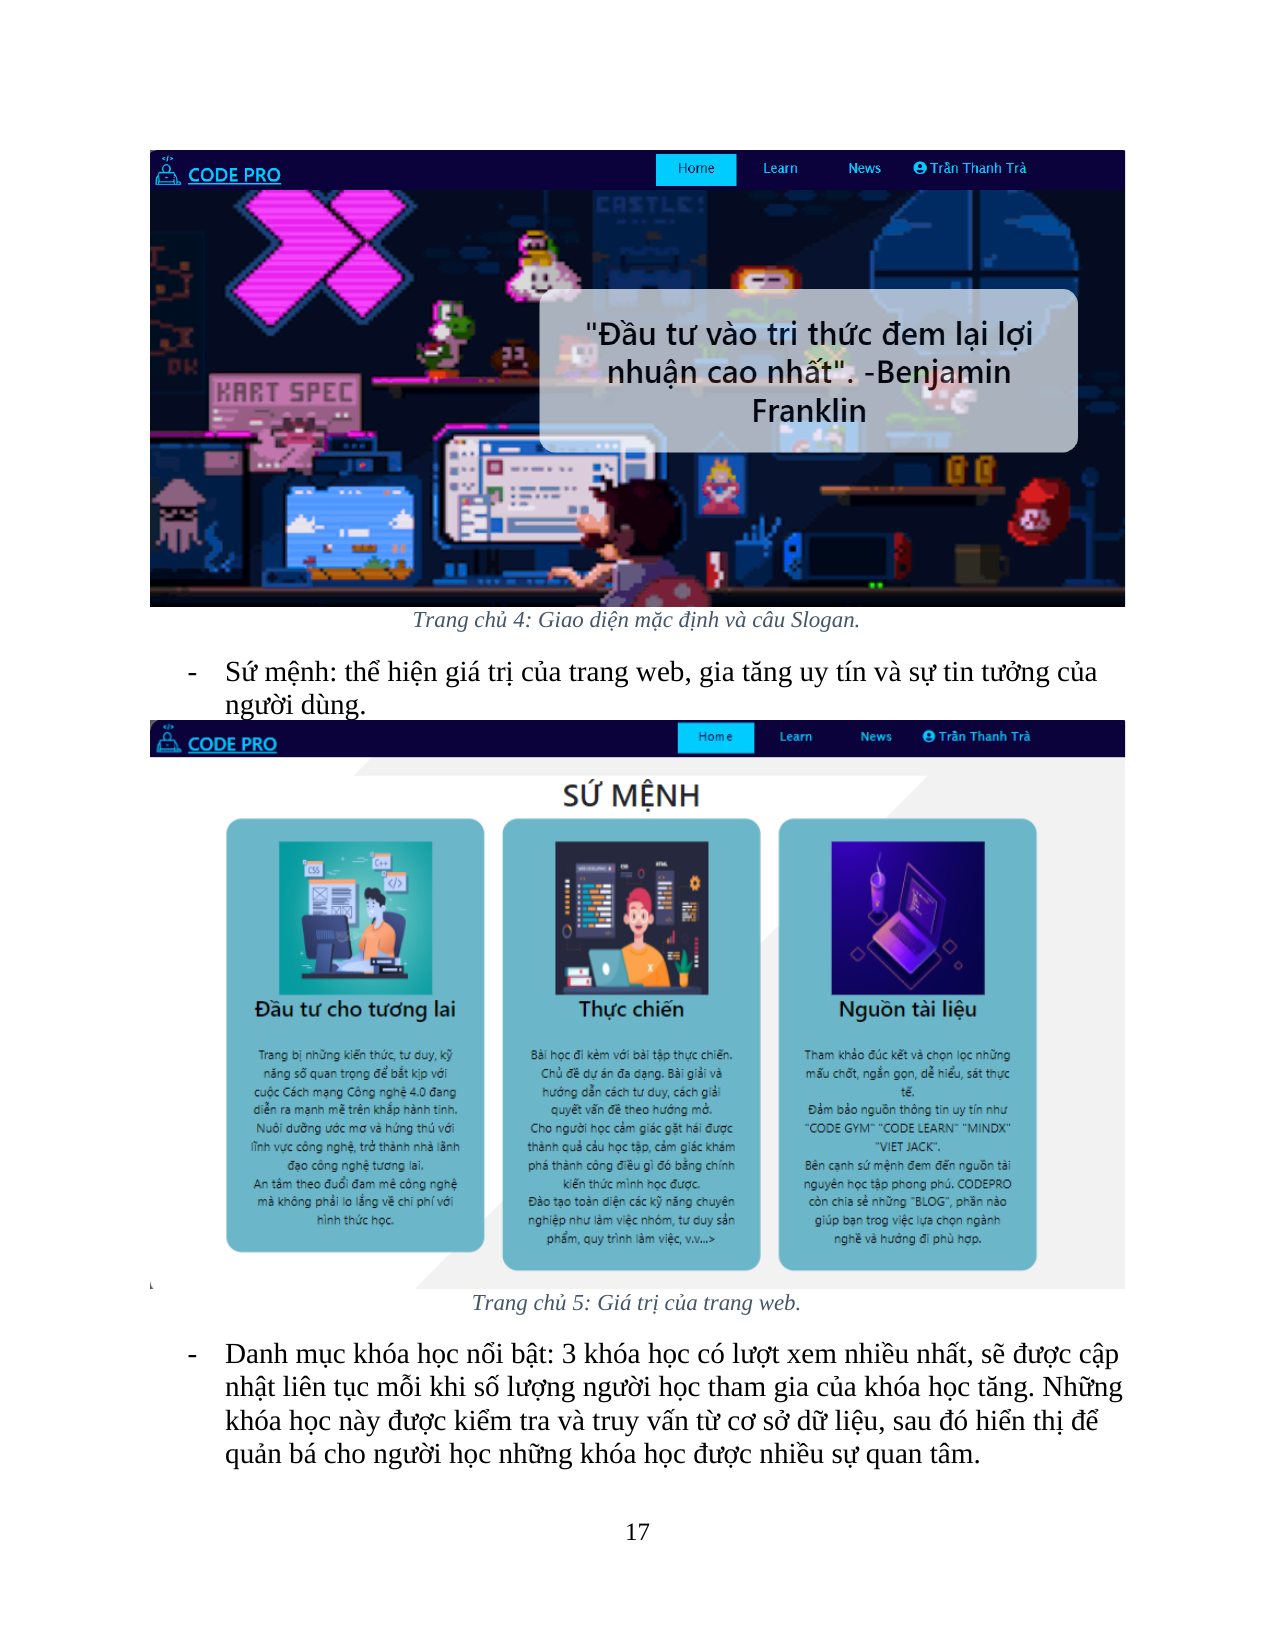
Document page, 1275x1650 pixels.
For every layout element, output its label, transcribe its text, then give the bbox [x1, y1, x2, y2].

picture [150, 150, 1125, 607]
list Danh mục khóa học nổi bật: 3 khóa học có lượt xem nhiều nhất, sẽ được cập nhật liên tục mỗi khi số lượng người học tham gia của khóa học tăng. Những khóa học này được kiểm tra và truy vấn từ cơ sở dữ liệu, sau đó hiển thị để quản bá cho người học những khóa học được nhiều sự quan tâm. [187, 1336, 1125, 1470]
picture [150, 720, 1125, 1289]
text Trang chủ 4: Giao diện mặc định và câu Slogan. [150, 607, 1125, 633]
list Sứ mệnh: thể hiện giá trị của trang web, gia tăng uy tín và sự tin tưởng của người dùng. [187, 654, 1125, 720]
text Trang chủ 5: Giá trị của trang web. [150, 1289, 1125, 1315]
